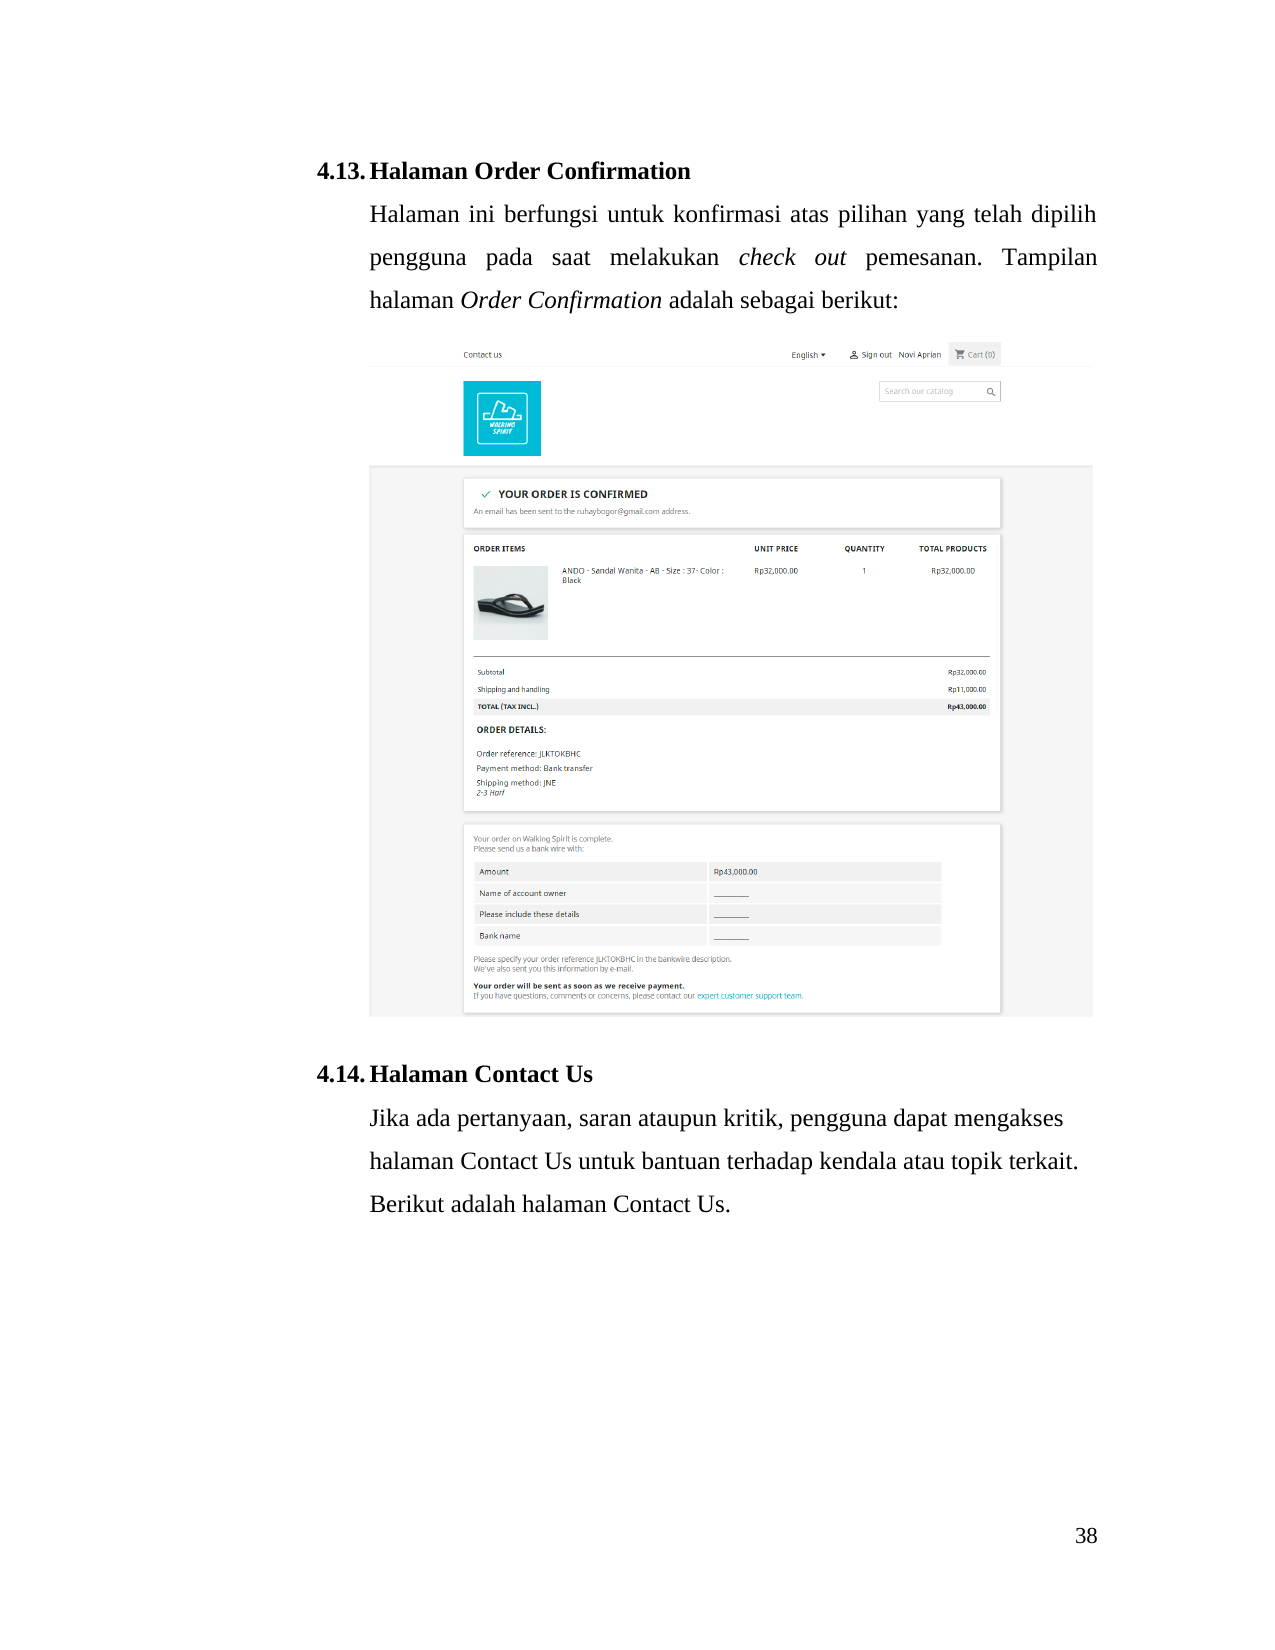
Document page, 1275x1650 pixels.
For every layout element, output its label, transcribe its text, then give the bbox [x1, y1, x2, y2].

text Jika ada pertanyaan, saran ataupun kritik, pengguna dapat mengakses halaman Contact Us untuk bantuan terhadap kendala atau topik terkait. Berikut adalah halaman Contact Us. [369, 1103, 1110, 1218]
text Halaman ini berfungsi untuk konfirmasi atas pilihan yang telah dipilih pengguna pada saat melakukan check out pemesanan. Tampilan halaman Order Confirmation adalah sebagai berikut: [369, 199, 1098, 314]
subtitle Halaman Order Confirmation [317, 156, 1110, 185]
subtitle Halaman Contact Us [317, 1059, 1110, 1088]
picture [369, 342, 1093, 1017]
